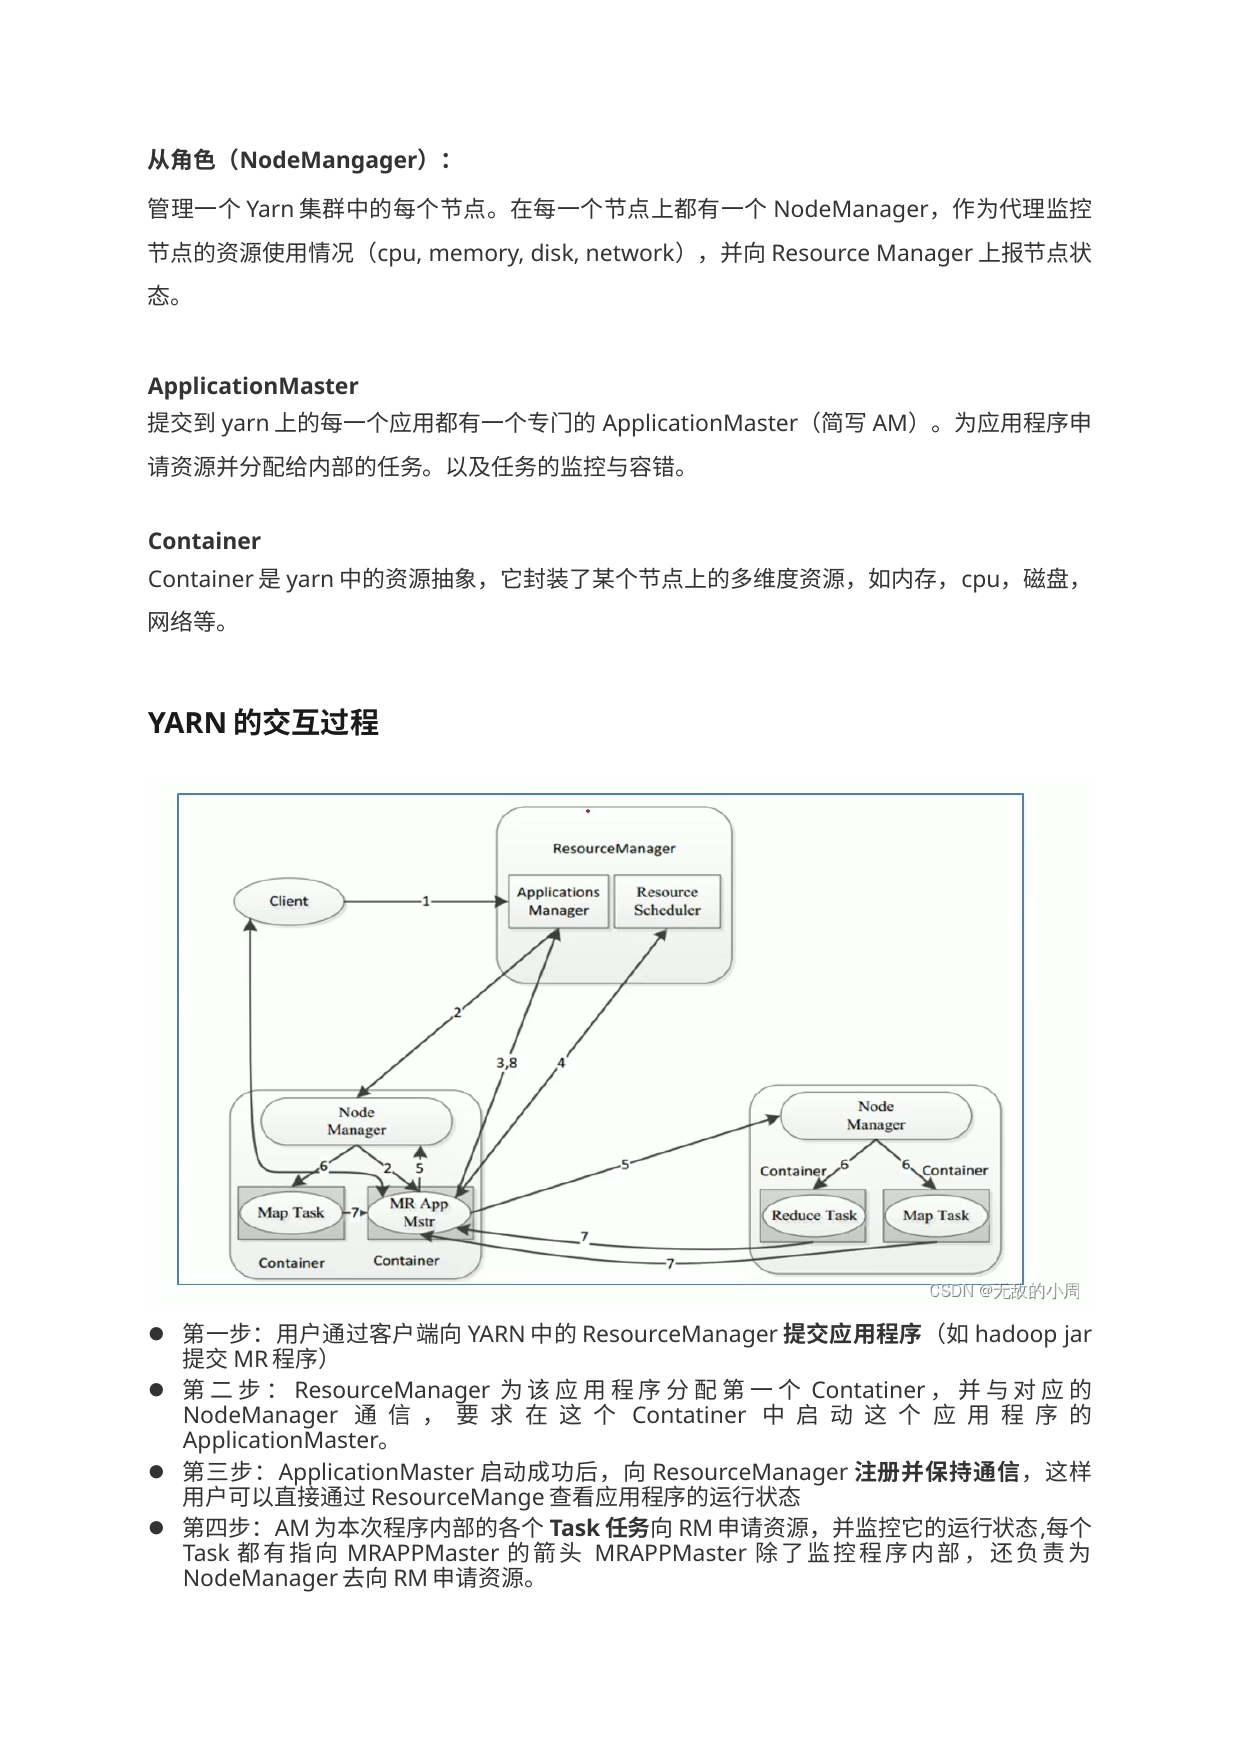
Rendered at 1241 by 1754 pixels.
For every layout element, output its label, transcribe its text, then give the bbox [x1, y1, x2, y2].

text Container [148, 529, 1093, 554]
text 管理一个Yarn集群中的每个节点。在每一个节点上都有一个NodeManager，作为代理监控节点的资源使用情况（cpu, memory, disk, network），并向Resource Manager上报节点状态。 [148, 191, 1093, 311]
list 第一步：用户通过客户端向YARN中的ResourceManager提交应用程序（如hadoop jar提交MR程序） [148, 1322, 1093, 1372]
text 从角色（NodeMangager）： [148, 142, 1093, 175]
picture [147, 778, 1093, 1307]
subtitle YARN的交互过程 [148, 700, 1093, 742]
list 第二步：ResourceManager为该应用程序分配第一个Contatiner，并与对应的NodeManager通信，要求在这个Contatiner中启动这个应用程序的ApplicationMaster。 [148, 1379, 1093, 1454]
list 第三步：ApplicationMaster启动成功后，向ResourceManager注册并保持通信，这样用户可以直接通过ResourceMange查看应用程序的运行状态 [148, 1460, 1093, 1510]
text 提交到yarn上的每一个应用都有一个专门的ApplicationMaster（简写AM）。为应用程序申请资源并分配给内部的任务。以及任务的监控与容错。 [148, 405, 1093, 482]
list 第四步：AM为本次程序内部的各个Task任务向RM申请资源，并监控它的运行状态,每个Task都有指向MRAPPMaster的箭头 MRAPPMaster除了监控程序内部，还负责为NodeManager去向RM申请资源。 [148, 1516, 1093, 1591]
text ApplicationMaster [148, 374, 1093, 399]
text Container是yarn中的资源抽象，它封装了某个节点上的多维度资源，如内存，cpu，磁盘，网络等。 [148, 560, 1093, 637]
